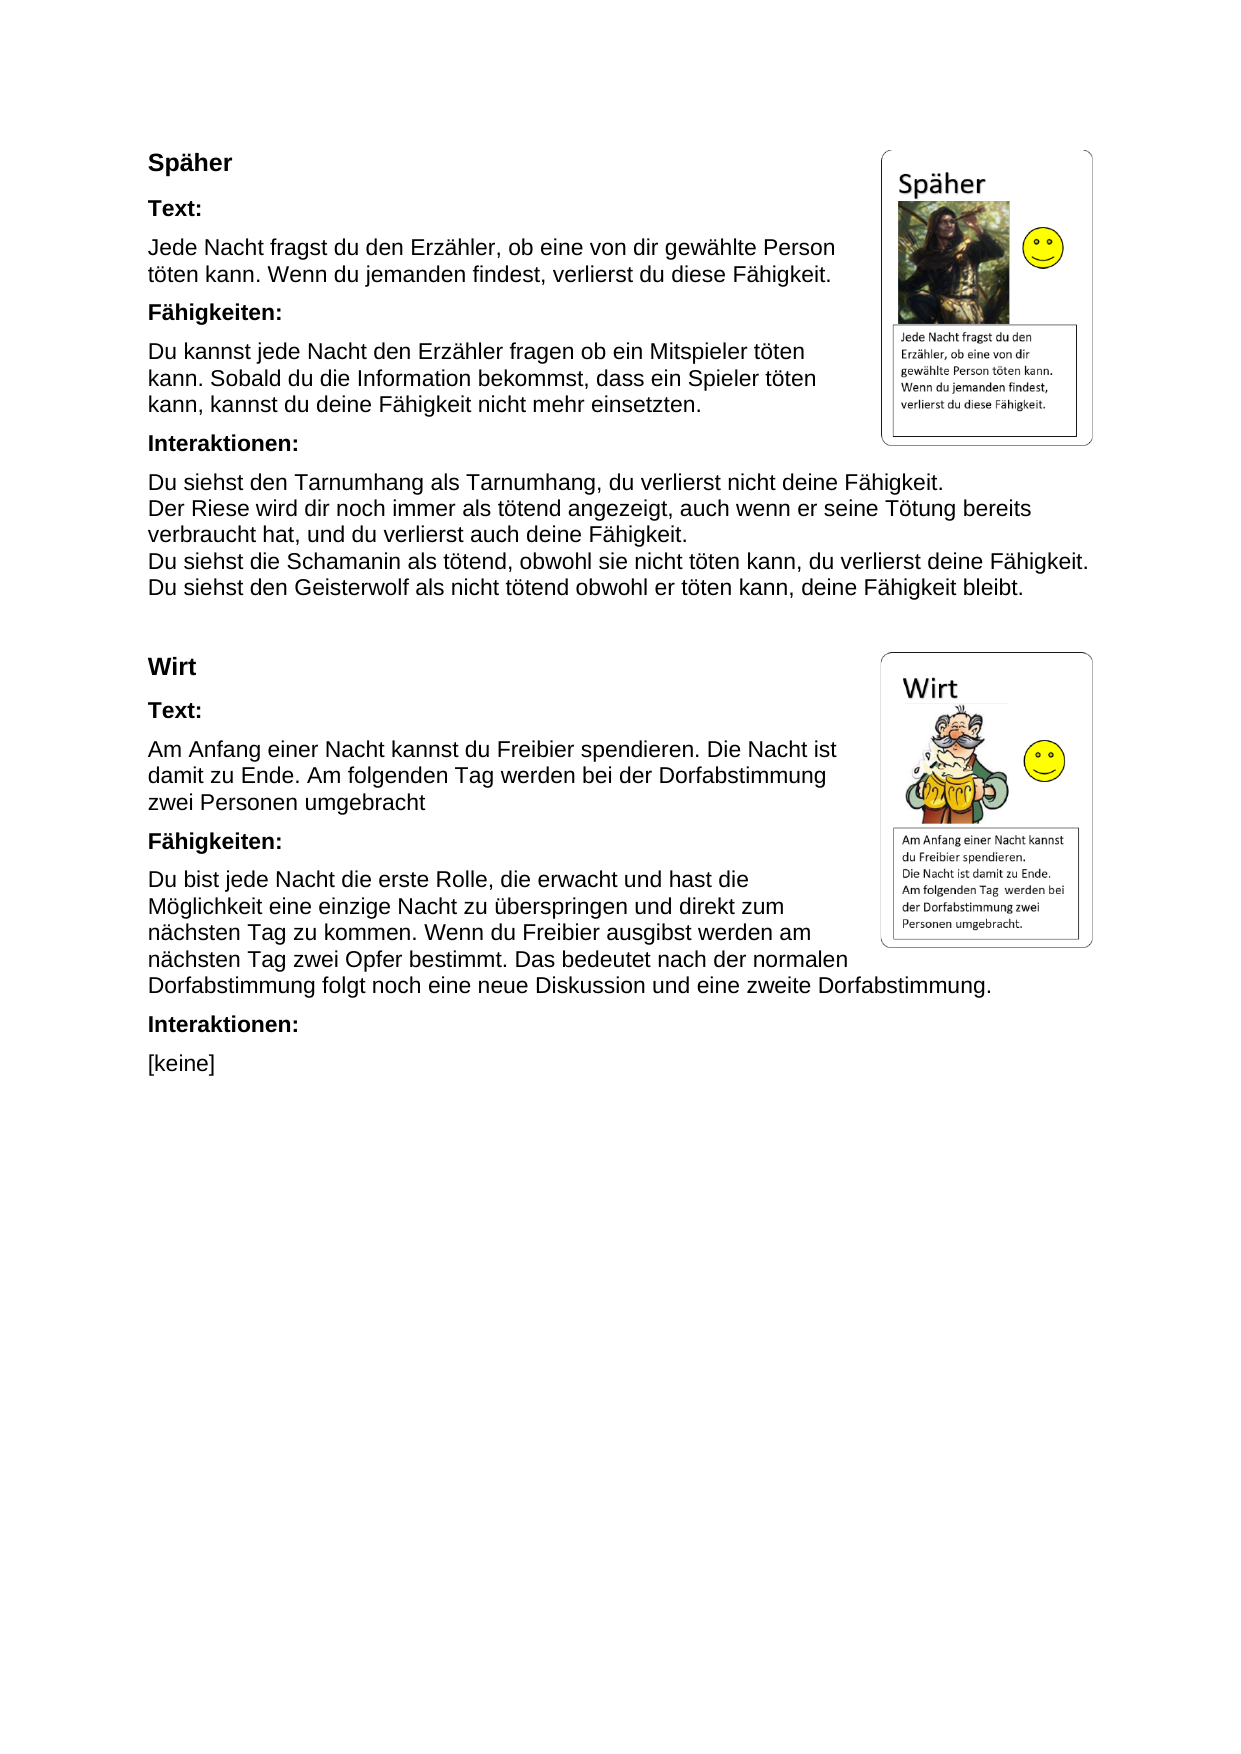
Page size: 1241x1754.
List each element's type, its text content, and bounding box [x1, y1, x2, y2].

text Interaktionen: [148, 1011, 1093, 1037]
text Späher [148, 148, 1093, 176]
text Wirt [148, 652, 880, 681]
picture [880, 652, 1093, 948]
text Du kannst jede Nacht den Erzähler fragen ob ein Mitspieler töten kann. Sobald du die Information bekommst, dass ein Spieler töten kann, kannst du deine Fähigkeit nicht mehr einsetzten. [148, 338, 878, 417]
text Text: [148, 697, 880, 723]
text Jede Nacht fragst du den Erzähler, ob eine von dir gewählte Person töten kann. Wenn du jemanden findest, verlierst du diese Fähigkeit. [148, 234, 878, 287]
text Interaktionen: [148, 430, 1093, 456]
text Text: [148, 195, 878, 222]
text Am Anfang einer Nacht kannst du Freibier spendieren. Die Nacht ist damit zu Ende. Am folgenden Tag werden bei der Dorfabstimmung zwei Personen umgebracht [148, 736, 880, 815]
picture [878, 150, 1093, 446]
text Du siehst den Tarnumhang als Tarnumhang, du verlierst nicht deine Fähigkeit. Der Riese wird dir noch immer als tötend angezeigt, auch wenn er seine Tötung bereits verbraucht hat, und du verlierst auch deine Fähigkeit. Du siehst die Schamanin als tötend, obwohl sie nicht töten kann, du verlierst deine Fähigkeit. Du siehst den Geisterwolf als nicht tötend obwohl er töten kann, deine Fähigkeit bleibt. [148, 469, 1093, 600]
text Du bist jede Nacht die erste Rolle, die erwacht und hast die Möglichkeit eine einzige Nacht zu überspringen und direkt zum nächsten Tag zu kommen. Wenn du Freibier ausgibst werden am nächsten Tag zwei Opfer bestimmt. Das bedeutet nach der normalen Dorfabstimmung folgt noch eine neue Diskussion und eine zweite Dorfabstimmung. [148, 866, 1093, 998]
text Fähigkeiten: [148, 828, 880, 854]
text [keine] [148, 1049, 1093, 1076]
text Fähigkeiten: [148, 299, 878, 326]
